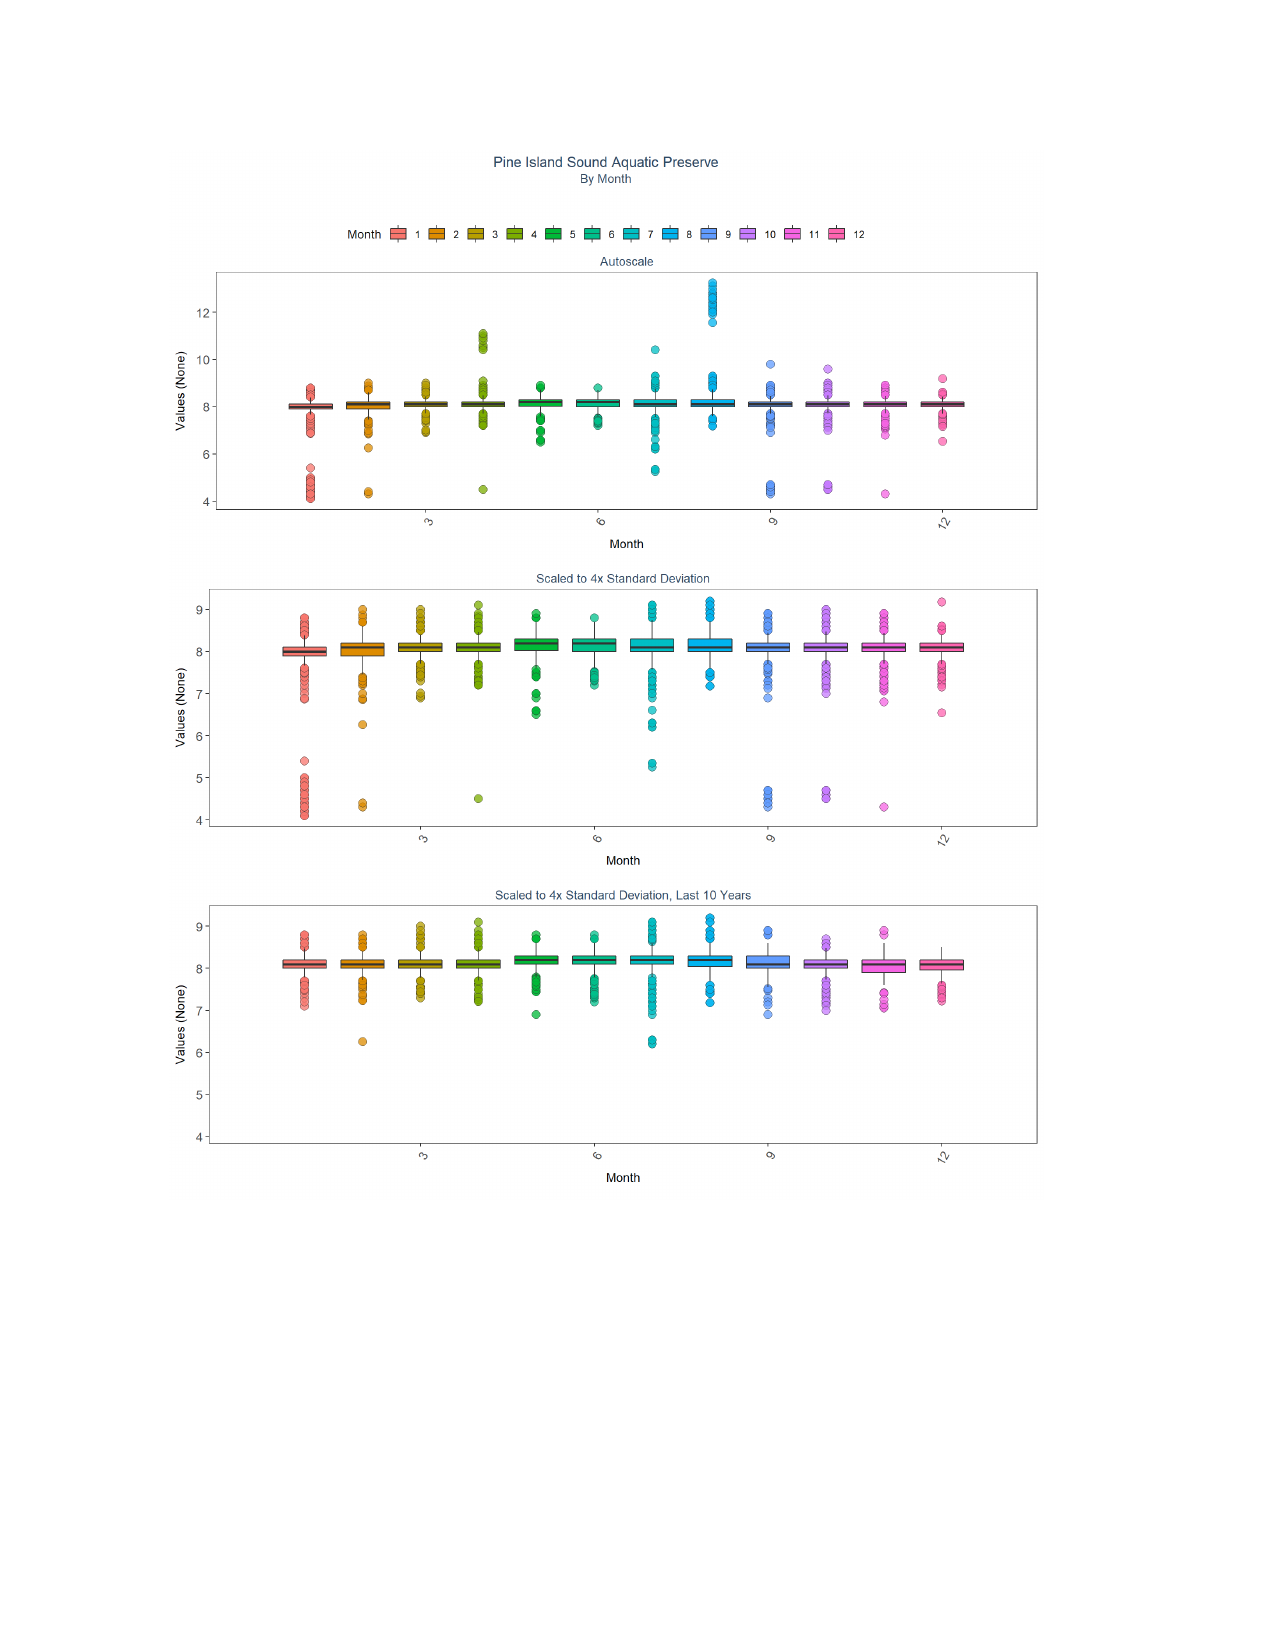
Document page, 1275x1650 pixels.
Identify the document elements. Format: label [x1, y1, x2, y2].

picture [168, 150, 1044, 1200]
